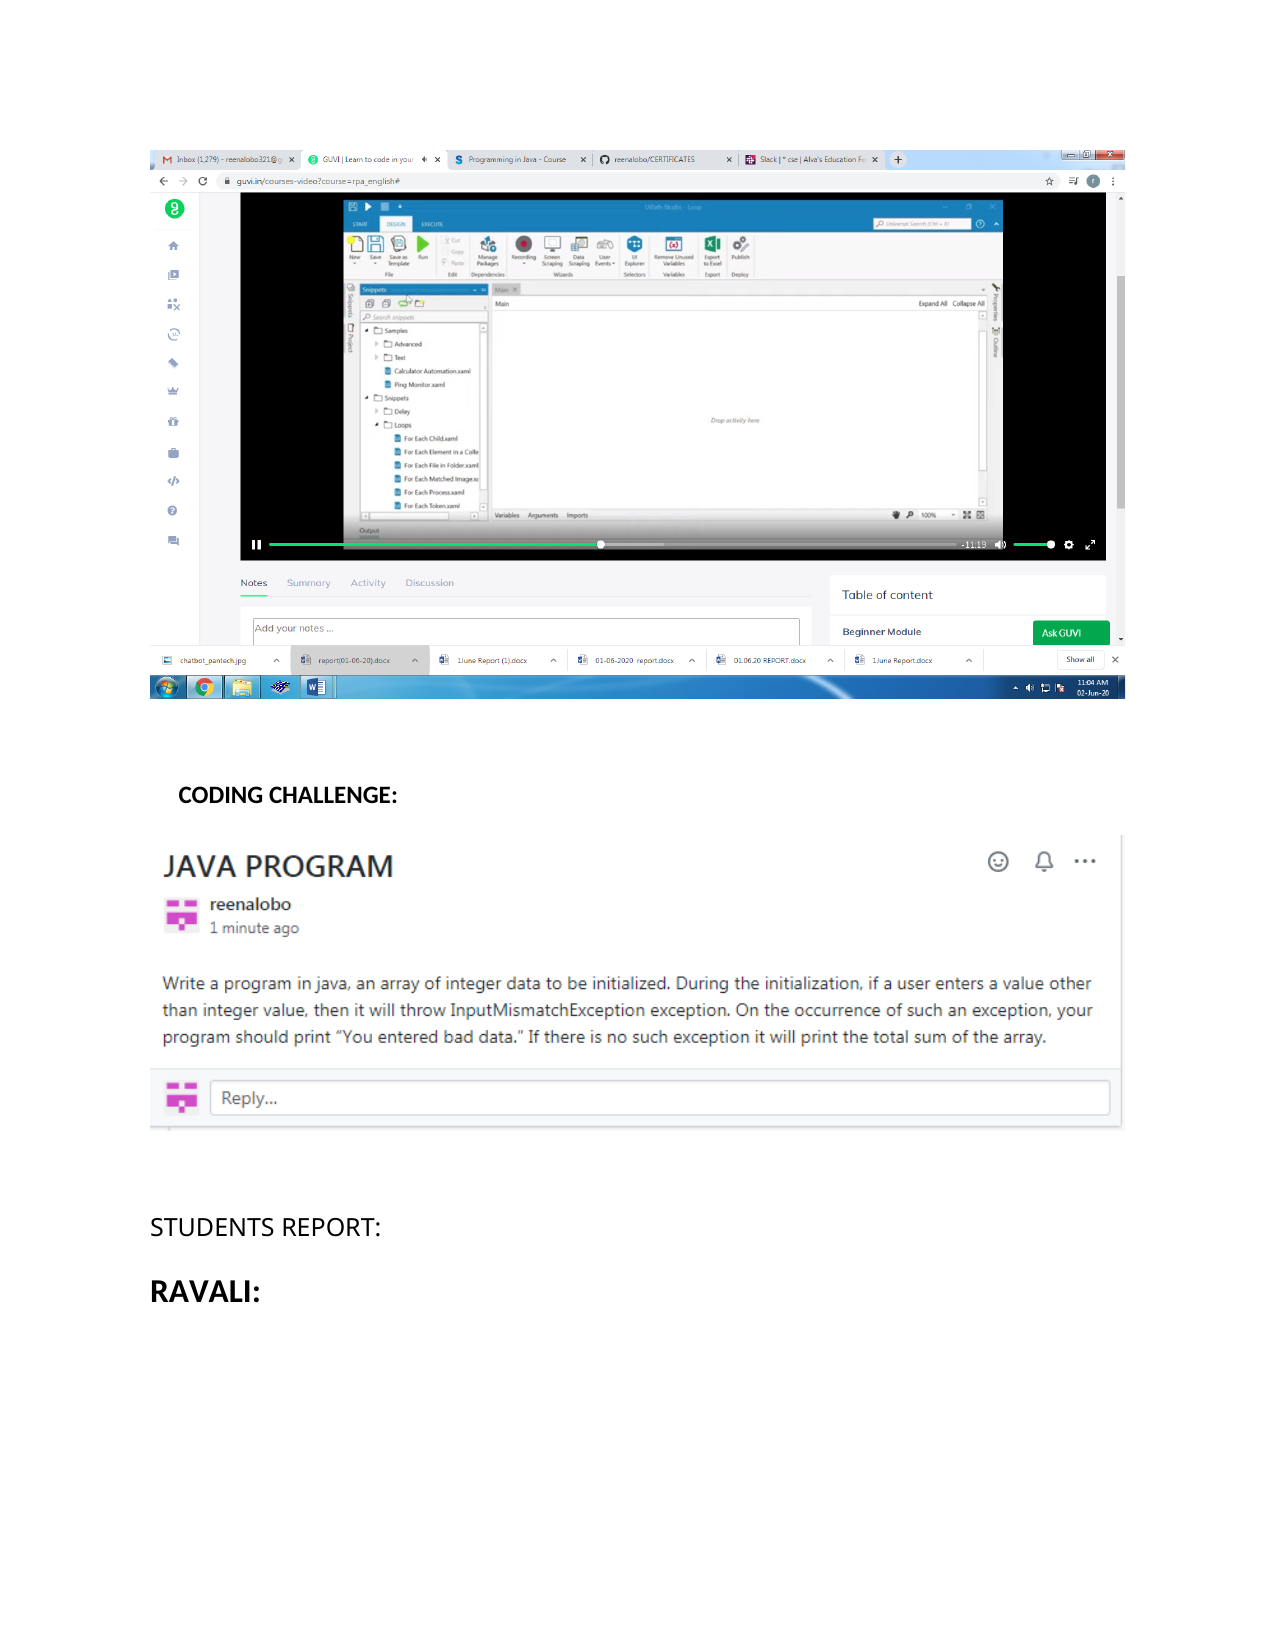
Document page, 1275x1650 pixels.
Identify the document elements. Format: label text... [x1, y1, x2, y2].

text STUDENTS REPORT: [150, 1210, 1125, 1244]
picture [150, 835, 1125, 1131]
text CODING CHALLENGE: [150, 779, 1125, 810]
picture [150, 150, 1125, 699]
text RAVALI: [150, 1270, 1125, 1311]
